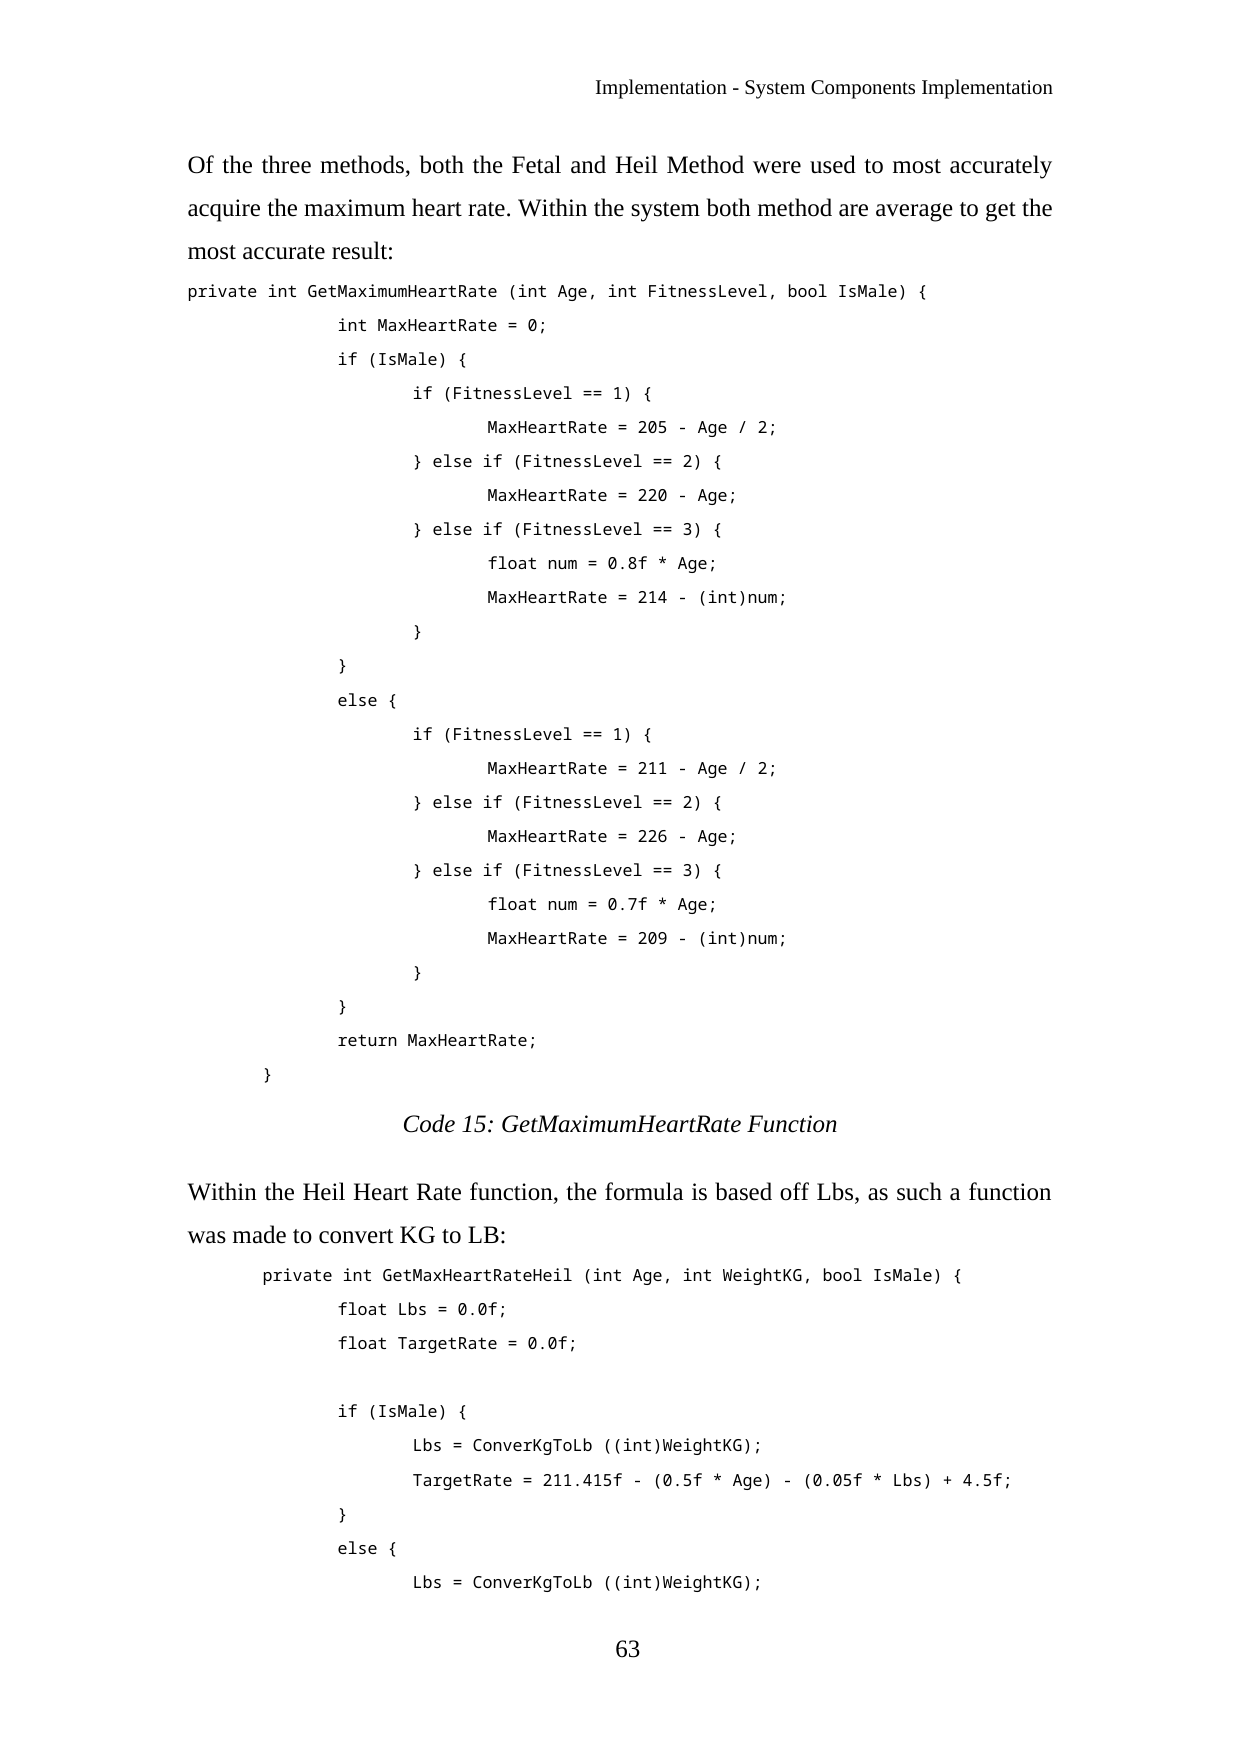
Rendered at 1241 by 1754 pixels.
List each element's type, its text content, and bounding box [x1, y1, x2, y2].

text private int GetMaxHeartRateHeil (int Age, int WeightKG, bool IsMale) { [187, 1264, 1053, 1286]
text } [187, 1063, 1053, 1086]
text } [187, 995, 1053, 1017]
text if (IsMale) { [187, 347, 1053, 370]
text Lbs = ConverKgToLb ((int)WeightKG); [187, 1570, 1053, 1593]
text MaxHeartRate = 205 - Age / 2; [187, 416, 1053, 438]
text if (FitnessLevel == 1) { [187, 722, 1053, 745]
text Within the Heil Heart Rate function, the formula is based off Lbs, as such a function was made to convert KG to LB: [187, 1177, 1053, 1249]
text else { [262, 688, 1053, 711]
text TargetRate = 211.415f - (0.5f * Age) - (0.05f * Lbs) + 4.5f; [187, 1468, 1053, 1491]
text float TargetRate = 0.0f; [187, 1332, 1053, 1354]
text MaxHeartRate = 209 - (int)num; [187, 927, 1053, 949]
text MaxHeartRate = 214 - (int)num; [187, 586, 1053, 609]
text float Lbs = 0.0f; [187, 1298, 1053, 1321]
text } else if (FitnessLevel == 3) { [187, 858, 1053, 881]
text } [262, 654, 1053, 677]
text } else if (FitnessLevel == 3) { [187, 518, 1053, 541]
text return MaxHeartRate; [187, 1029, 1053, 1051]
text MaxHeartRate = 220 - Age; [187, 484, 1053, 506]
text } [187, 620, 1053, 643]
text if (IsMale) { [187, 1400, 1053, 1423]
text else { [187, 1536, 1053, 1559]
text MaxHeartRate = 226 - Age; [187, 824, 1053, 847]
text } else if (FitnessLevel == 2) { [187, 450, 1053, 472]
text Lbs = ConverKgToLb ((int)WeightKG); [187, 1434, 1053, 1457]
text private int GetMaximumHeartRate (int Age, int FitnessLevel, bool IsMale) { [187, 279, 1053, 302]
text } else if (FitnessLevel == 2) { [187, 790, 1053, 813]
text } [187, 1502, 1053, 1525]
text } [187, 961, 1053, 983]
text Of the three methods, both the Fetal and Heil Method were used to most accurately acquire the maximum heart rate. Within the system both method are average to get the most accurate result: [187, 150, 1053, 265]
text if (FitnessLevel == 1) { [187, 382, 1053, 404]
text int MaxHeartRate = 0; [187, 313, 1053, 336]
text MaxHeartRate = 211 - Age / 2; [187, 756, 1053, 779]
text float num = 0.8f * Age; [187, 552, 1053, 574]
text float num = 0.7f * Age; [187, 892, 1053, 915]
